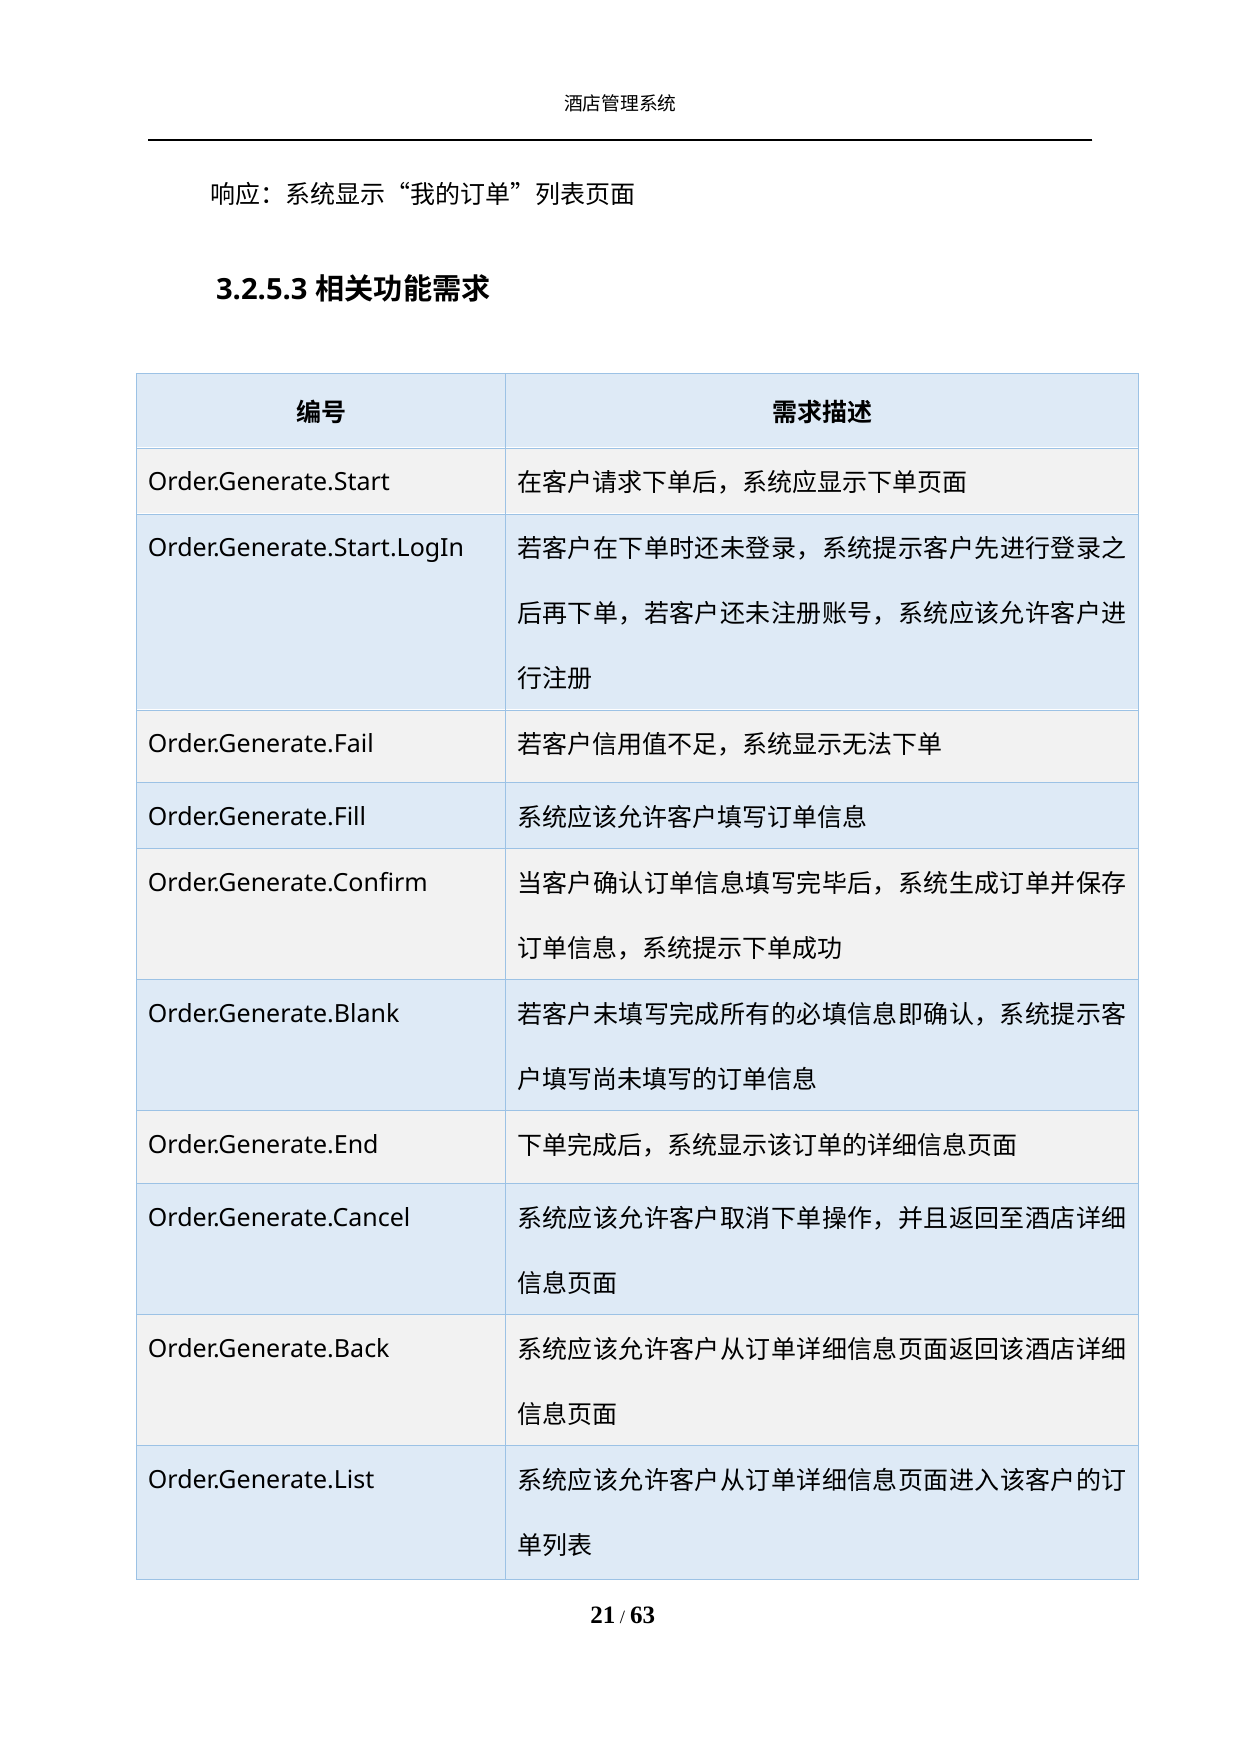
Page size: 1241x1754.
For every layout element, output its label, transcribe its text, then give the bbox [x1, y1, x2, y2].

table_cell 系统应该允许客户填写订单信息 [506, 783, 1138, 848]
table_cell 下单完成后，系统显示该订单的详细信息页面 [506, 1111, 1138, 1183]
table_cell Order.Generate.Fill [137, 783, 505, 848]
table_cell Order.Generate.End [137, 1111, 505, 1183]
table_cell Order.Generate.Confirm [137, 849, 505, 979]
subtitle 3.2.5.3 相关功能需求 [148, 254, 1092, 319]
table_cell 在客户请求下单后，系统应显示下单页面 [506, 449, 1138, 513]
table_cell 系统应该允许客户从订单详细信息页面返回该酒店详细信息页面 [506, 1315, 1138, 1445]
table_cell Order.Generate.List [137, 1446, 505, 1579]
table_cell Order.Generate.Back [137, 1315, 505, 1445]
table_cell Order.Generate.Blank [137, 980, 505, 1110]
table_cell Order.Generate.Cancel [137, 1184, 505, 1314]
table_cell 若客户信用值不足，系统显示无法下单 [506, 711, 1138, 782]
table_cell Order.Generate.Start.LogIn [137, 515, 505, 709]
text 响应：系统显示“我的订单”列表页面 [148, 160, 1092, 225]
table_cell 系统应该允许客户取消下单操作，并且返回至酒店详细信息页面 [506, 1184, 1138, 1314]
table_cell 若客户未填写完成所有的必填信息即确认，系统提示客户填写尚未填写的订单信息 [506, 980, 1138, 1110]
table_cell Order.Generate.Start [137, 449, 505, 513]
table_cell Order.Generate.Fail [137, 711, 505, 782]
table_cell 若客户在下单时还未登录，系统提示客户先进行登录之后再下单，若客户还未注册账号，系统应该允许客户进行注册 [506, 515, 1138, 709]
table_header 需求描述 [506, 374, 1138, 447]
table_header 编号 [137, 374, 505, 447]
table_cell 系统应该允许客户从订单详细信息页面进入该客户的订单列表 [506, 1446, 1138, 1579]
table_cell 当客户确认订单信息填写完毕后，系统生成订单并保存订单信息，系统提示下单成功 [506, 849, 1138, 979]
